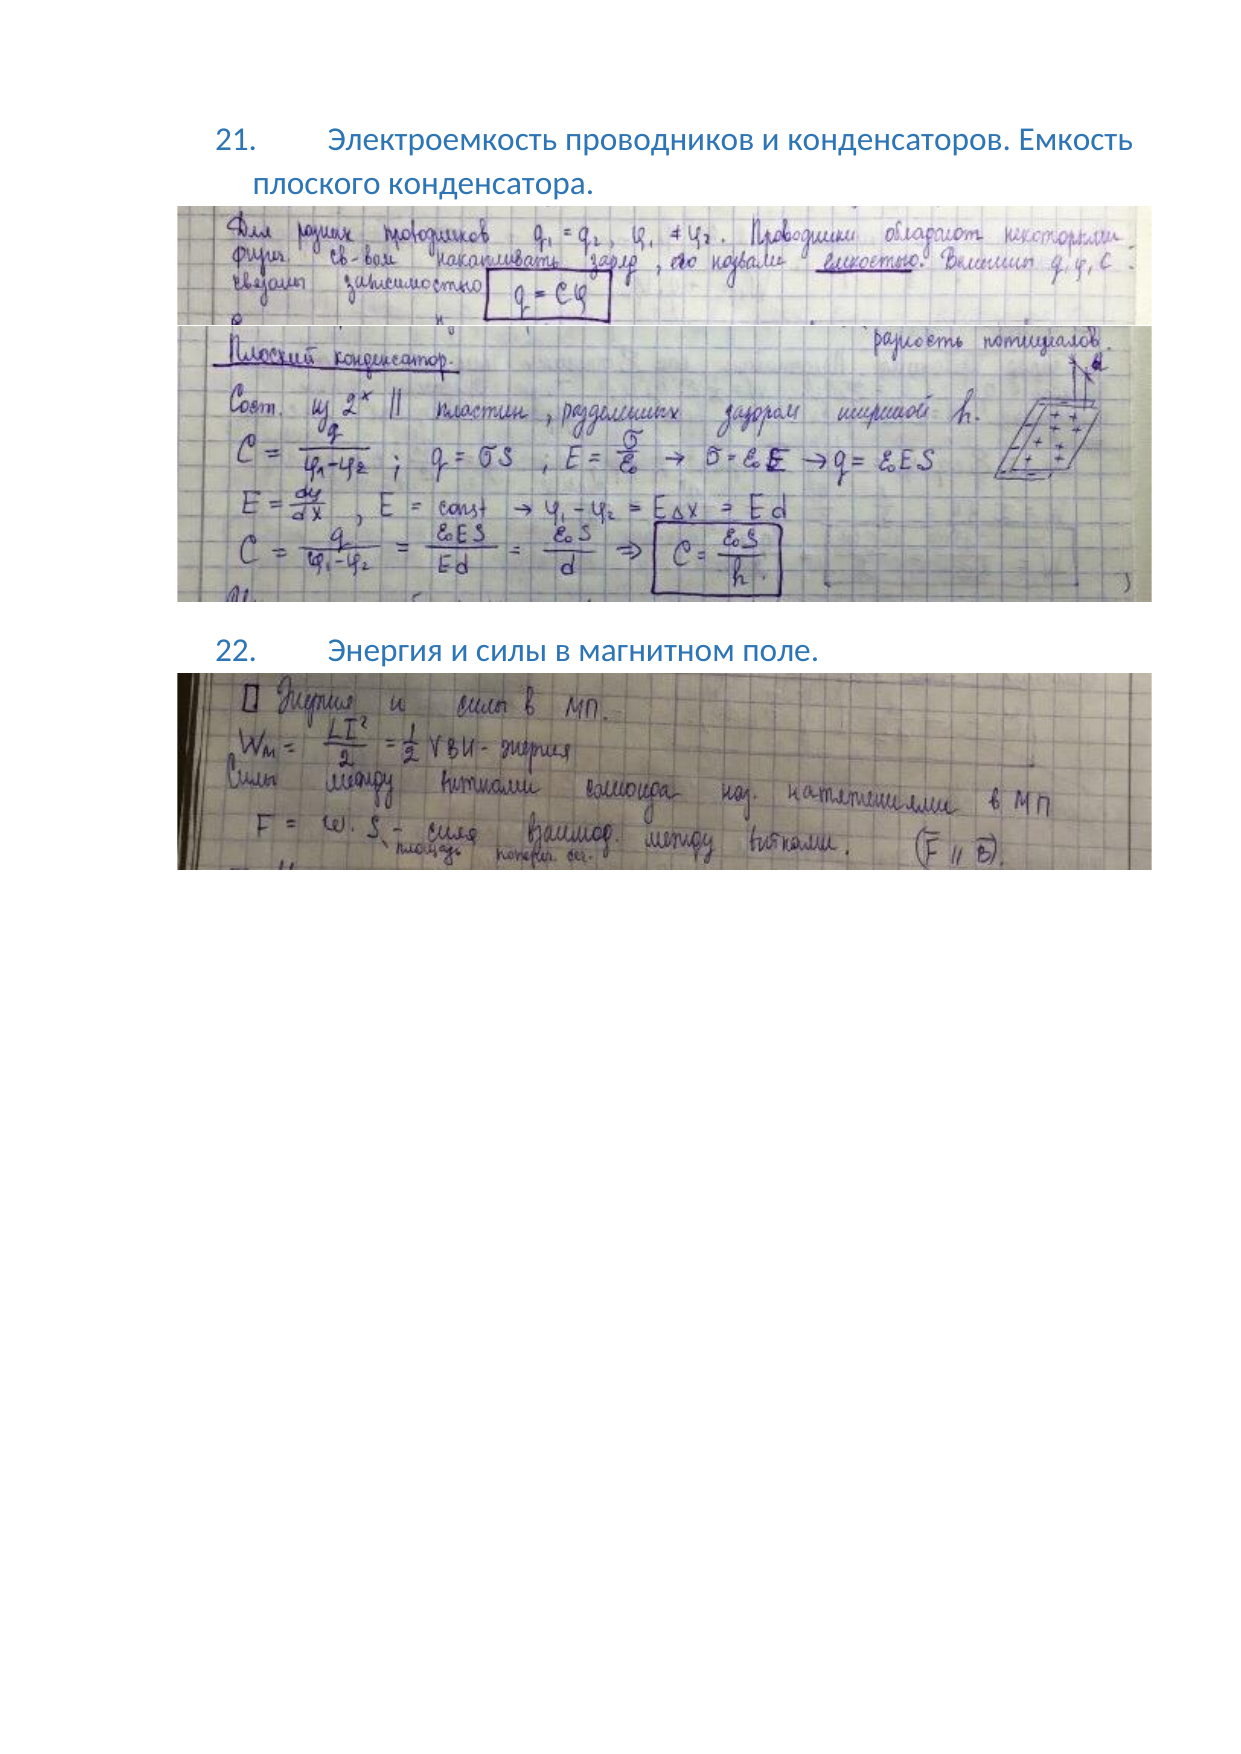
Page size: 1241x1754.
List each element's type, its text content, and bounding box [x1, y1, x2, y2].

picture [177, 326, 1152, 602]
subtitle Энергия и силы в магнитном поле. [215, 629, 1152, 670]
picture [177, 206, 1152, 325]
picture [177, 673, 1152, 870]
subtitle Электроемкость проводников и конденсаторов. Емкость плоского конденсатора. [215, 118, 1152, 203]
